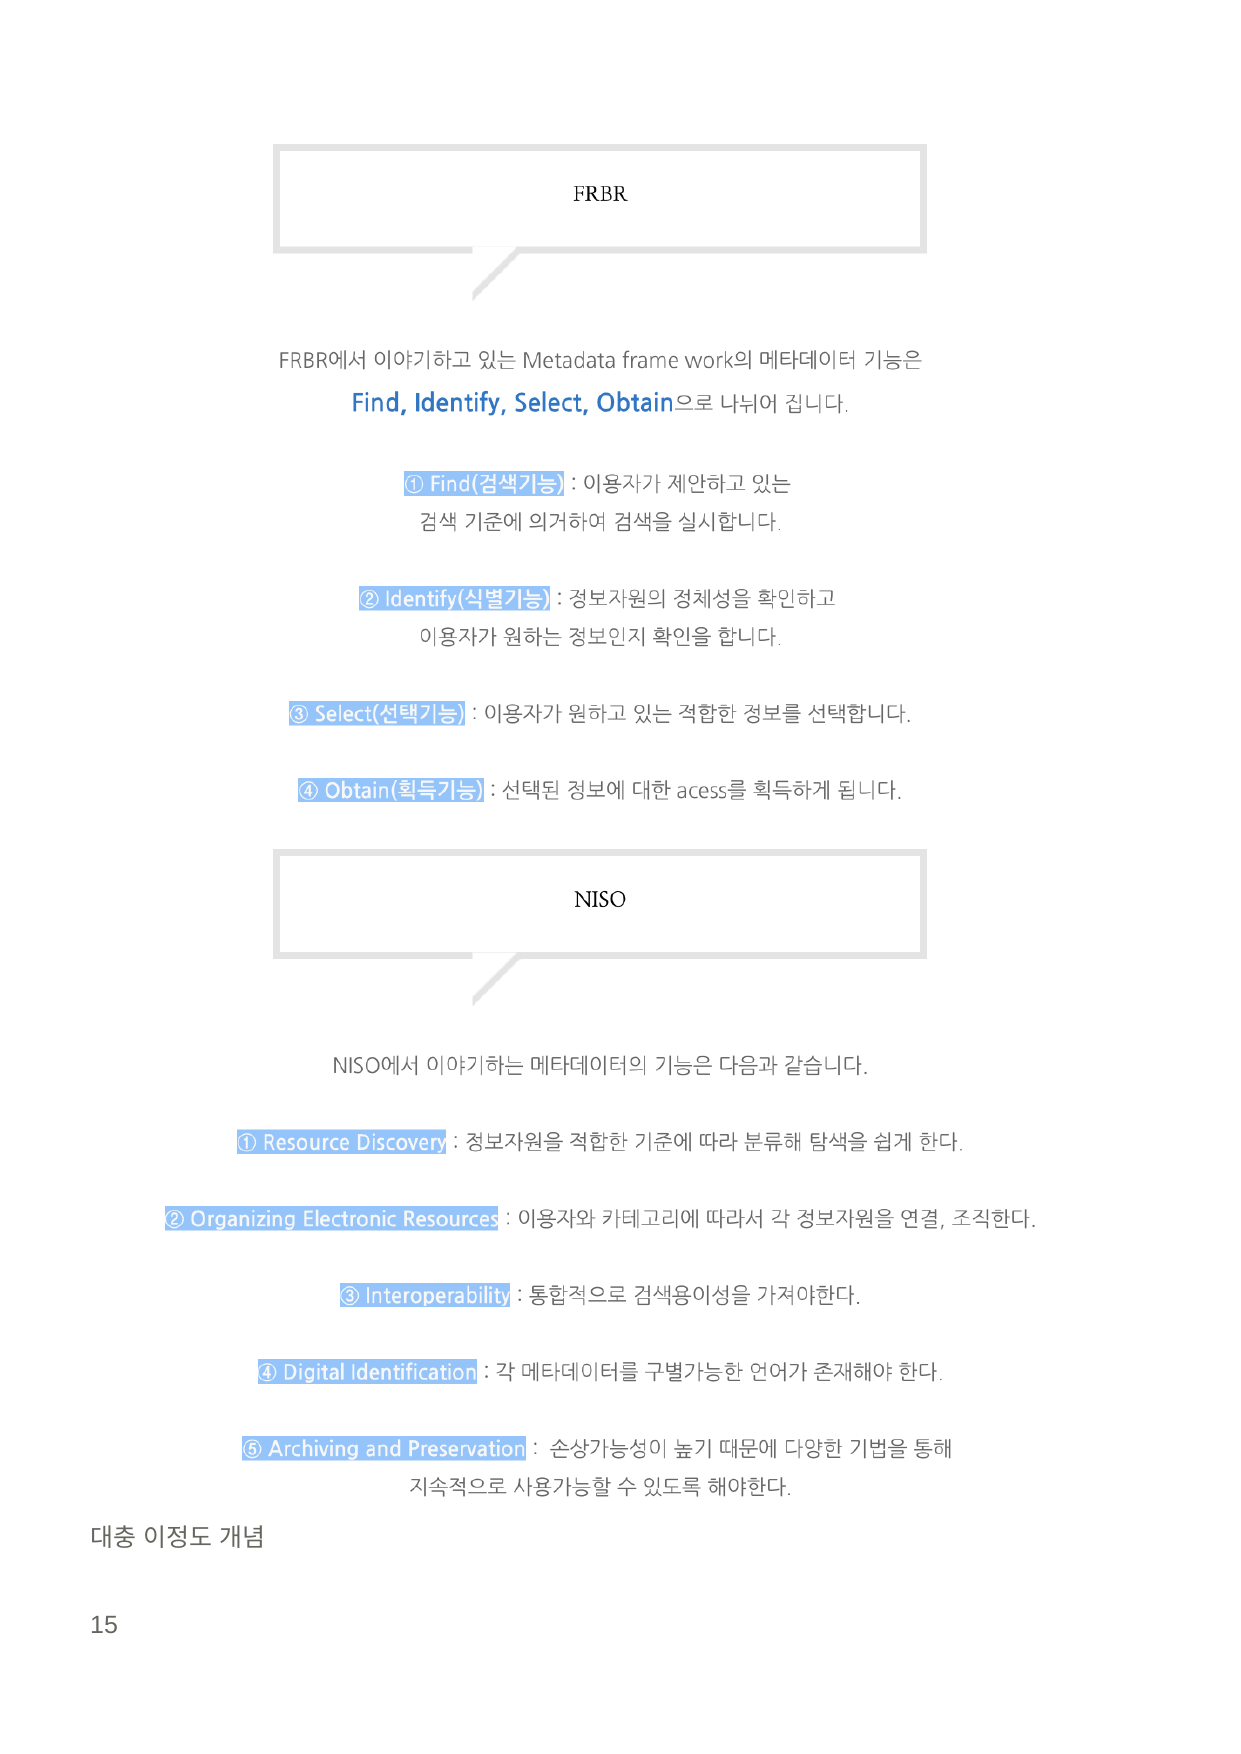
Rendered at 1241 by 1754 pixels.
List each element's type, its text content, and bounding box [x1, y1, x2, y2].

picture [90, 112, 1151, 1514]
text 대충 이정도 개념 [90, 1514, 1150, 1554]
